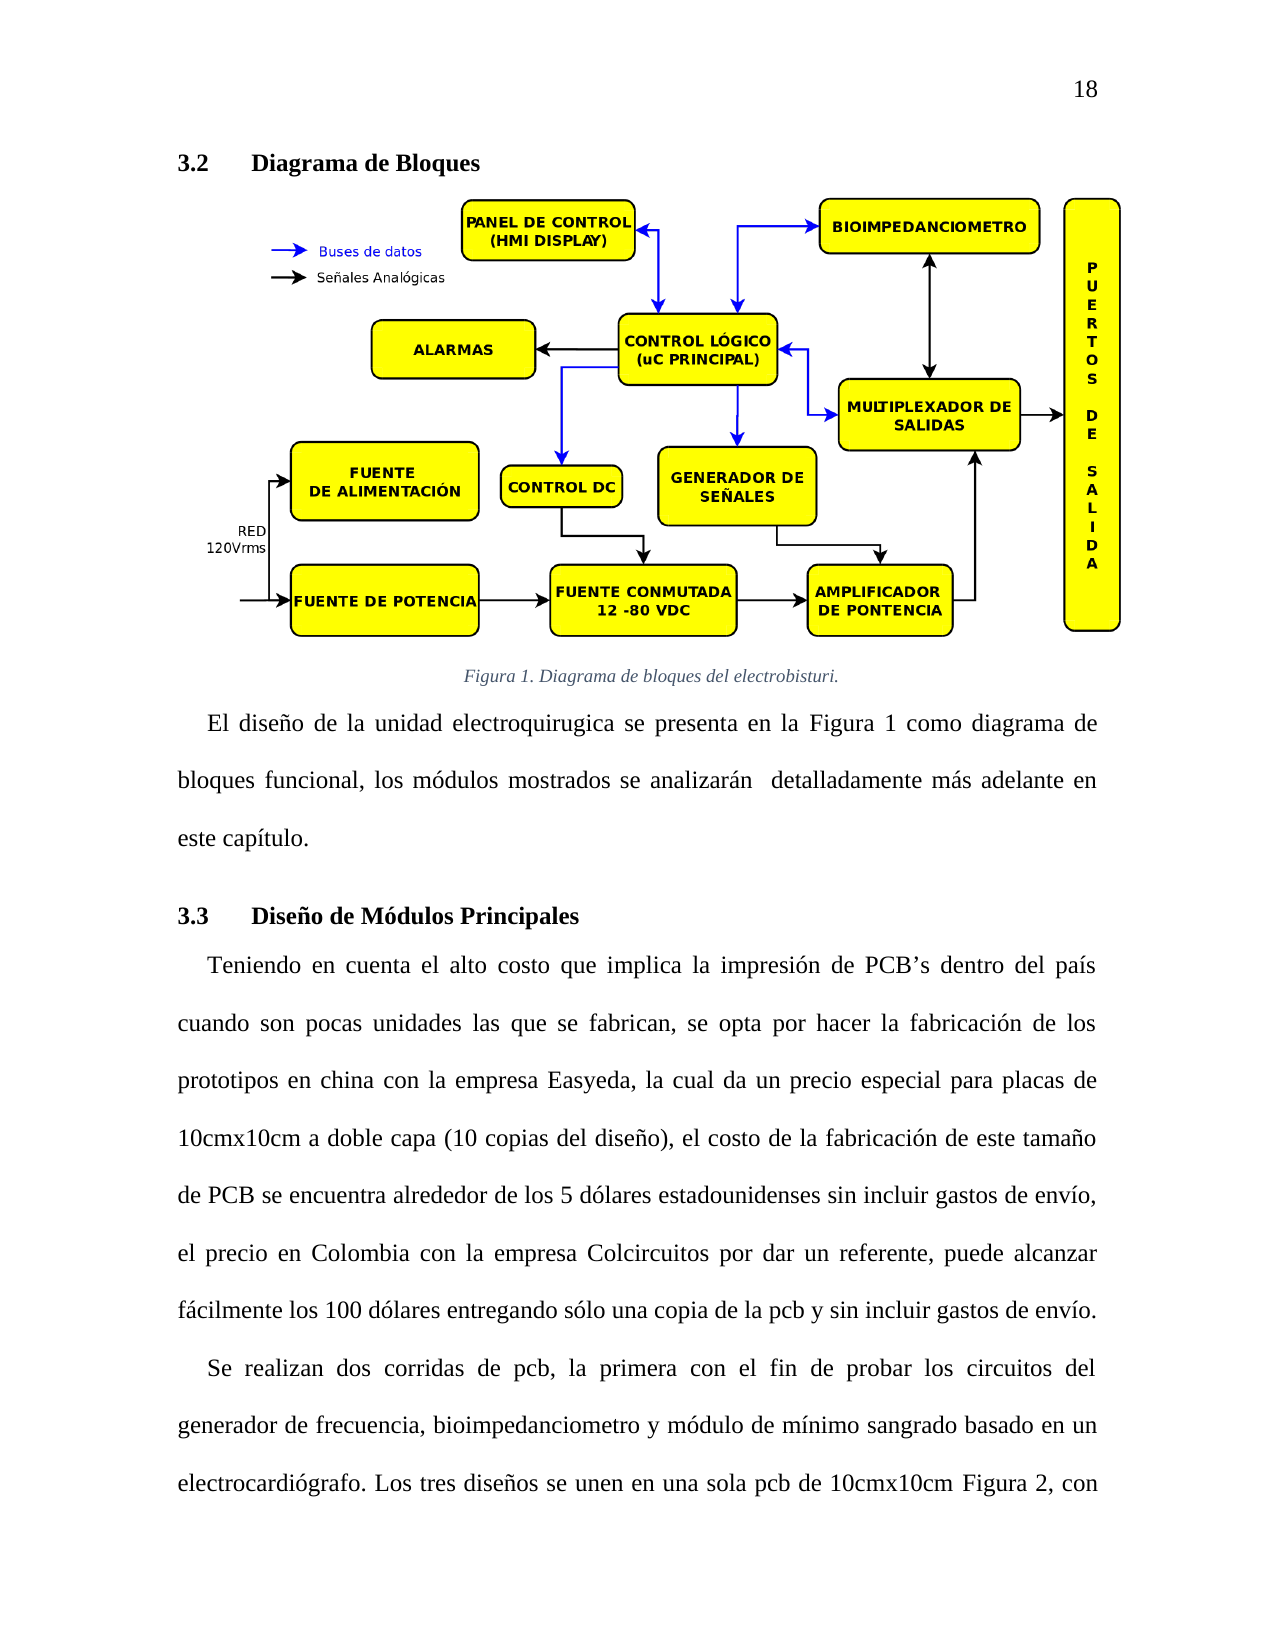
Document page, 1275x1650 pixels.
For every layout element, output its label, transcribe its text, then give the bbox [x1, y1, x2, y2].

subtitle Diagrama de Bloques [177, 148, 1098, 176]
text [177, 1353, 1098, 1497]
picture [206, 197, 1128, 637]
subtitle Diseño de Módulos Principales [177, 901, 1098, 930]
text Teniendo en cuenta el alto costo que implica la impresión de PCB’s dentro del país cuando son pocas unidades las que se fabrican, se opta por hacer la fabricación de los prototipos en china con la empresa Easyeda, la cual da un precio especial para placas de 10cmx10cm a doble capa (10 copias del diseño), el costo de la fabricación de este tamaño de PCB se encuentra alrededor de los 5 dólares estadounidenses sin incluir gastos de envío, el precio en Colombia con la empresa Colcircuitos por dar un referente, puede alcanzar fácilmente los 100 dólares entregando sólo una copia de la pcb y sin incluir gastos de envío. [177, 951, 1098, 1324]
